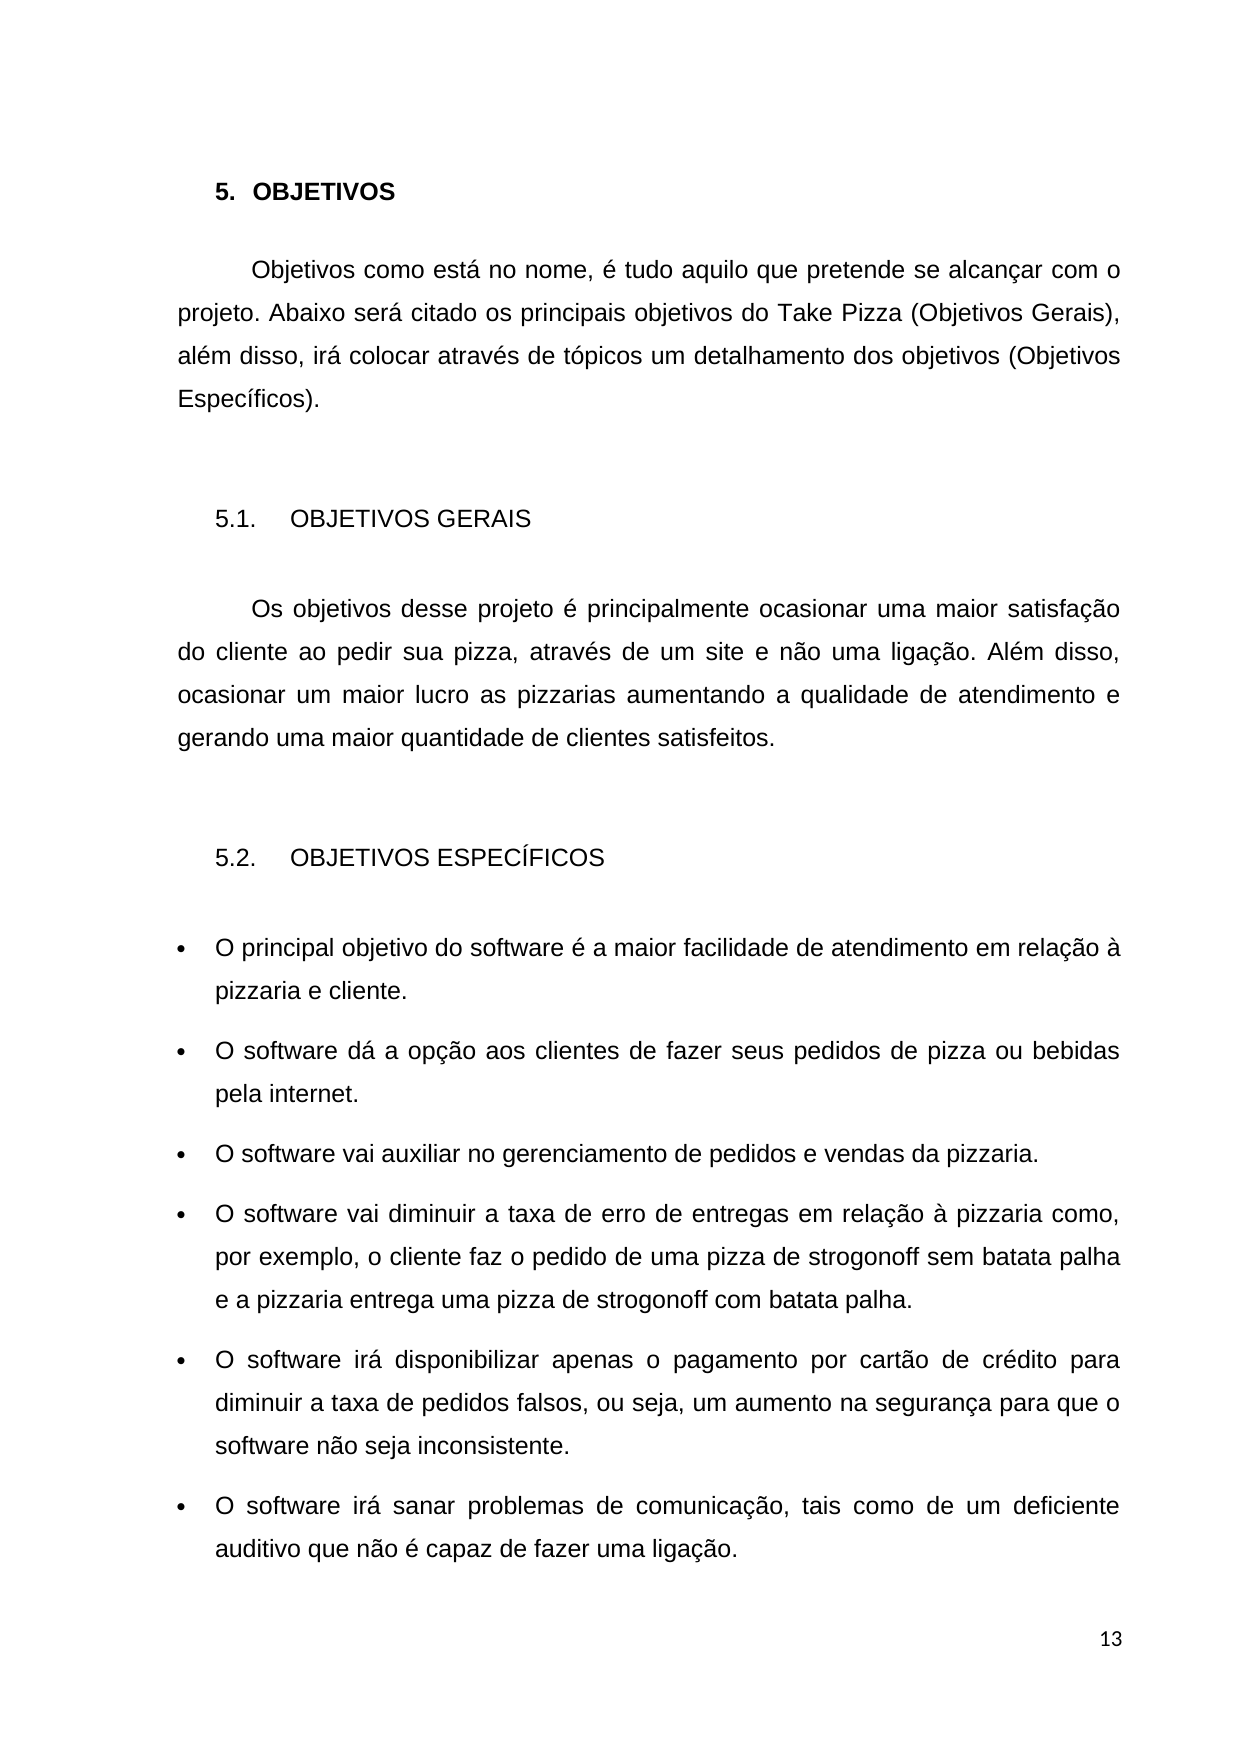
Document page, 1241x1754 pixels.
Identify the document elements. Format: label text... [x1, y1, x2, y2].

text OBJETIVOS GERAIS [215, 504, 1122, 533]
list O software vai diminuir a taxa de erro de entregas em relação à pizzaria como, por exemplo, o cliente faz o pedido de uma pizza de strogonoff sem batata palha e a pizzaria entrega uma pizza de strogonoff com batata palha. [177, 1199, 1122, 1314]
text Objetivos como está no nome, é tudo aquilo que pretende se alcançar com o projeto. Abaixo será citado os principais objetivos do Take Pizza (Objetivos Gerais), além disso, irá colocar através de tópicos um detalhamento dos objetivos (Objetivos Específicos). [177, 255, 1122, 413]
list O principal objetivo do software é a maior facilidade de atendimento em relação à pizzaria e cliente. [177, 933, 1122, 1005]
list O software irá sanar problemas de comunicação, tais como de um deficiente auditivo que não é capaz de fazer uma ligação. [177, 1491, 1122, 1563]
list O software dá a opção aos clientes de fazer seus pedidos de pizza ou bebidas pela internet. [177, 1036, 1122, 1108]
text OBJETIVOS [215, 177, 1122, 206]
list O software irá disponibilizar apenas o pagamento por cartão de crédito para diminuir a taxa de pedidos falsos, ou seja, um aumento na segurança para que o software não seja inconsistente. [177, 1345, 1122, 1460]
text Os objetivos desse projeto é principalmente ocasionar uma maior satisfação do cliente ao pedir sua pizza, através de um site e não uma ligação. Além disso, ocasionar um maior lucro as pizzarias aumentando a qualidade de atendimento e gerando uma maior quantidade de clientes satisfeitos. [177, 594, 1122, 752]
list O software vai auxiliar no gerenciamento de pedidos e vendas da pizzaria. [177, 1139, 1122, 1168]
text OBJETIVOS ESPECÍFICOS [215, 843, 1122, 872]
